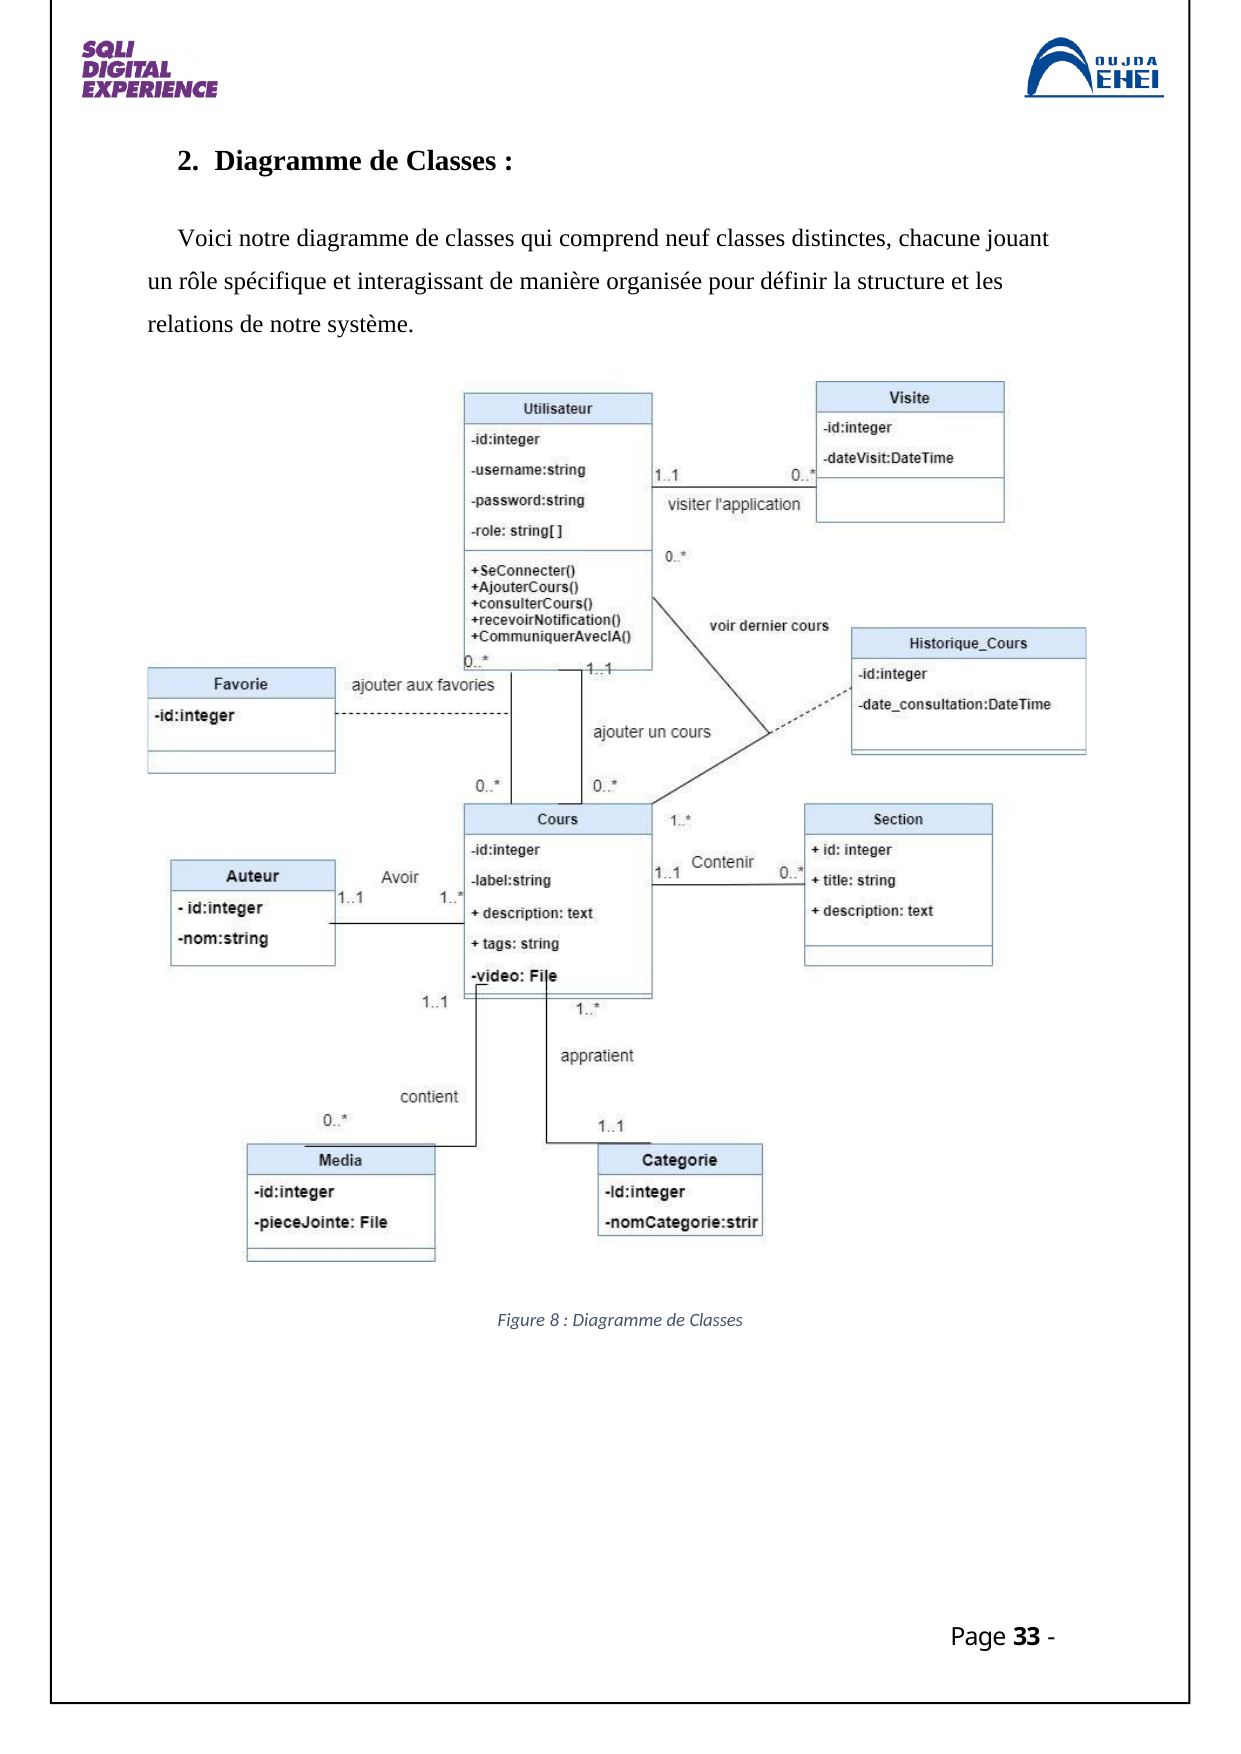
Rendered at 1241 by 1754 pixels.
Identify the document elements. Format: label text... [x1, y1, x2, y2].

text Figure 8 : Diagramme de Classes [29, 1308, 1211, 1331]
subtitle Diagramme de Classes : [177, 143, 1226, 177]
picture [1024, 37, 1164, 98]
picture [81, 40, 218, 98]
text Voici notre diagramme de classes qui comprend neuf classes distinctes, chacune jouant un rôle spécifique et interagissant de manière organisée pour définir la structure et les relations de notre système. [147, 223, 1077, 338]
picture [147, 381, 1087, 1262]
